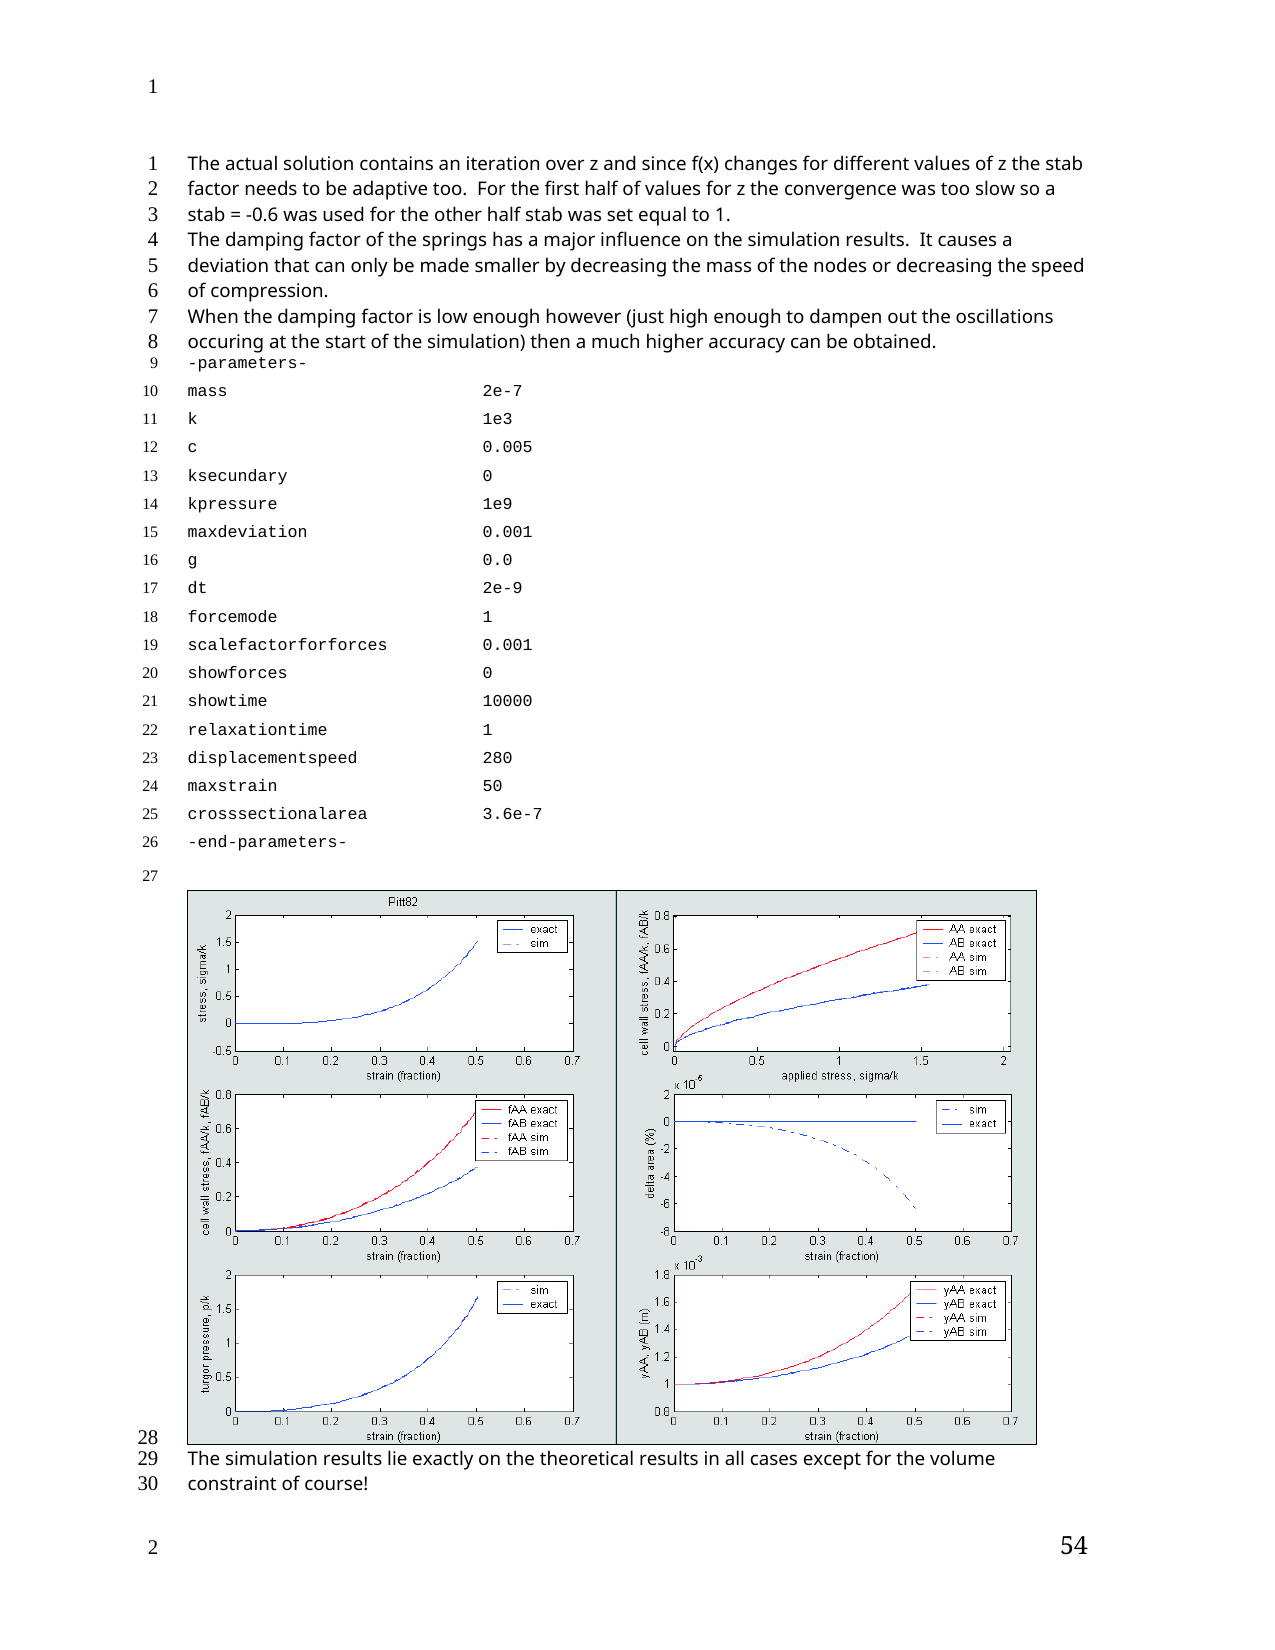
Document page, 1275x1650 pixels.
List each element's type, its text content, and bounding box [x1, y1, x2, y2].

text forcemode 1 [187, 608, 1087, 627]
text crosssectionalarea 3.6e-7 [187, 806, 1087, 825]
text The damping factor of the springs has a major influence on the simulation results. It causes a deviation that can only be made smaller by decreasing the mass of the nodes or decreasing the speed of compression. [187, 227, 1087, 303]
text scalefactorforforces 0.001 [187, 636, 1087, 655]
text c 0.005 [187, 439, 1087, 458]
text relaxationtime 1 [187, 721, 1087, 740]
text When the damping factor is low enough however (just high enough to dampen out the oscillations occuring at the start of the simulation) then a much higher accuracy can be obtained. [187, 303, 1087, 354]
text kpressure 1e9 [187, 495, 1087, 514]
text maxstrain 50 [187, 778, 1087, 796]
text The actual solution contains an iteration over z and since f(x) changes for different values of z the stab factor needs to be adaptive too. For the first half of values for z the convergence was too slow so a stab = -0.6 was used for the other half stab was set equal to 1. [187, 150, 1087, 227]
text k 1e3 [187, 411, 1087, 429]
text -parameters- [187, 354, 1087, 373]
text showtime 10000 [187, 693, 1087, 712]
text g 0.0 [187, 552, 1087, 571]
text The simulation results lie exactly on the theoretical results in all cases except for the volume constraint of course! [187, 1445, 1087, 1496]
text displacementspeed 280 [187, 749, 1087, 768]
text mass 2e-7 [187, 382, 1087, 401]
text ksecundary 0 [187, 467, 1087, 486]
text -end-parameters- [187, 834, 1087, 853]
text maxdeviation 0.001 [187, 523, 1087, 542]
text showforces 0 [187, 665, 1087, 683]
text dt 2e-9 [187, 580, 1087, 599]
